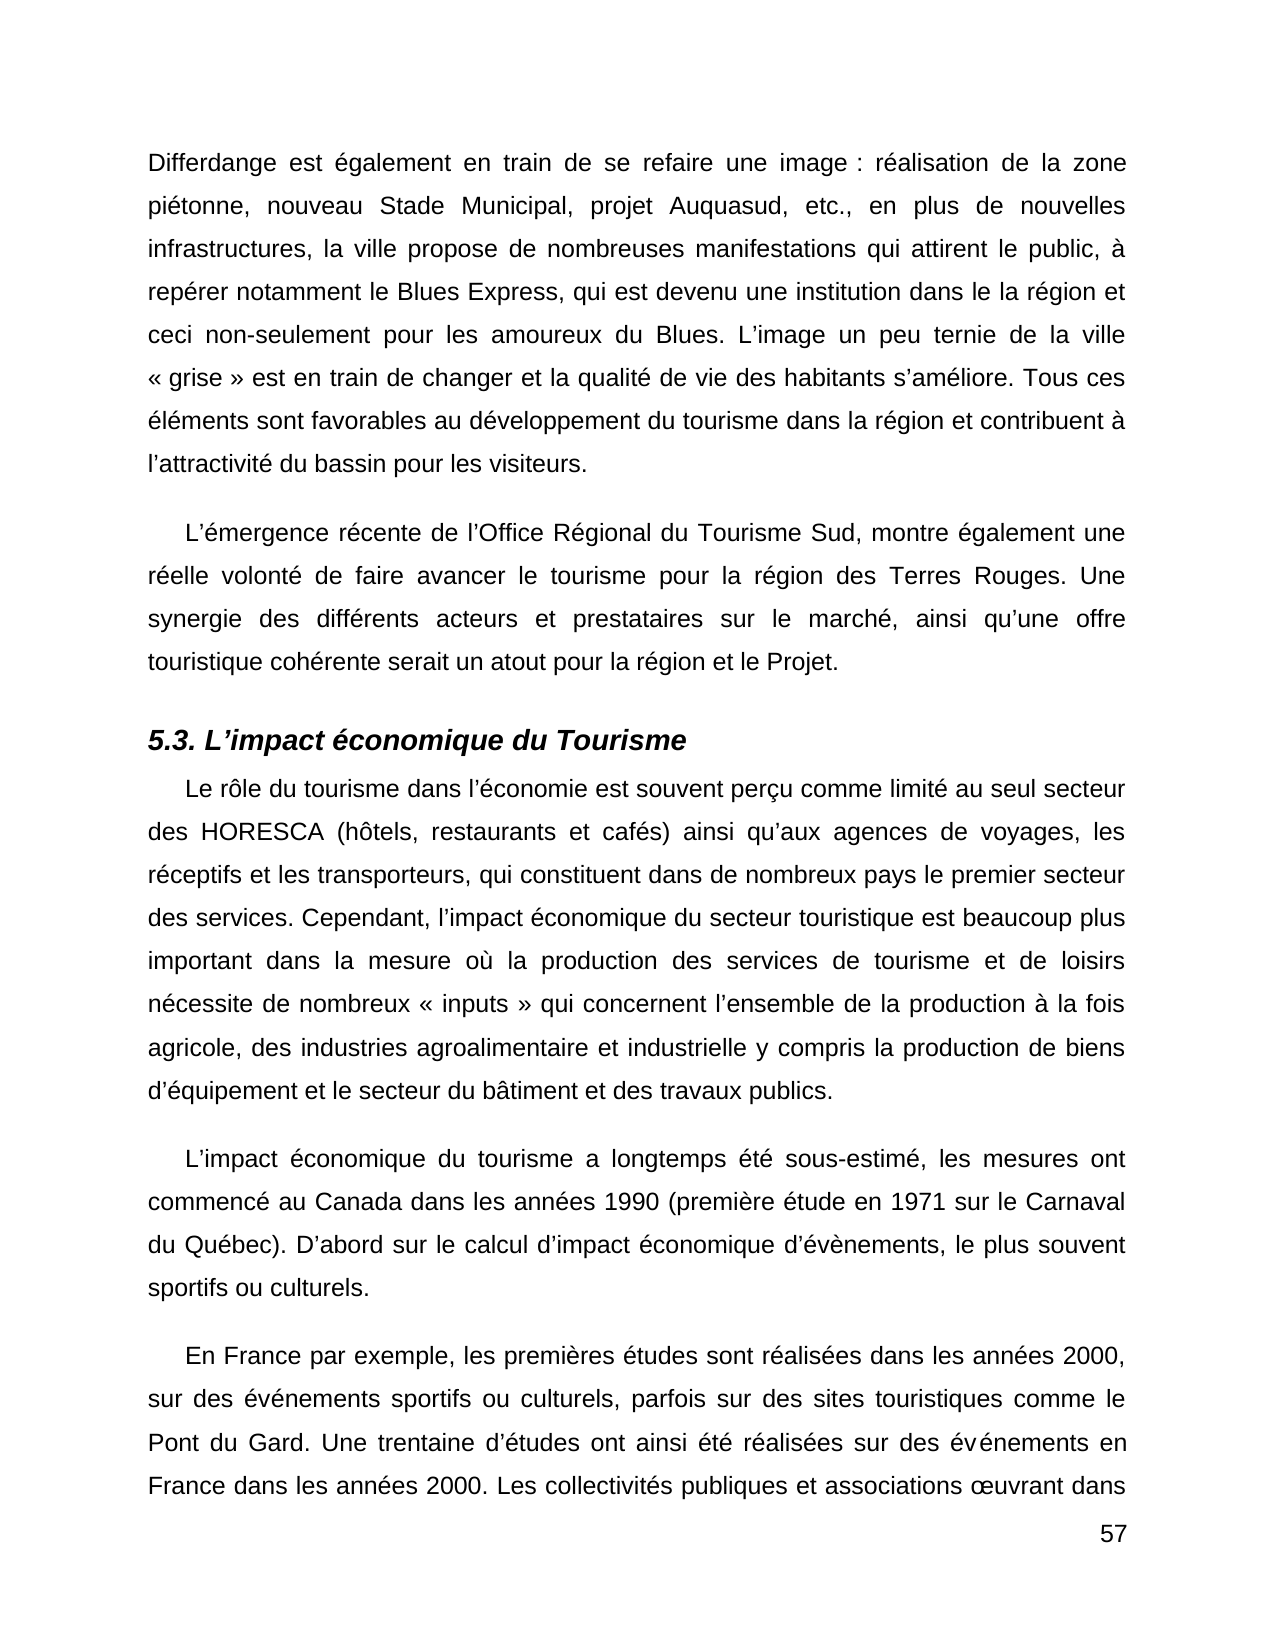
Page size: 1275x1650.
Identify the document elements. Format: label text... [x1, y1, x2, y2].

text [148, 148, 1127, 478]
subtitle 5.3. L’impact économique du Tourisme [148, 723, 1127, 757]
text L’émergence récente de l’Office Régional du Tourisme Sud, montre également une réelle volonté de faire avancer le tourisme pour la région des Terres Rouges. Une synergie des différents acteurs et prestataires sur le marché, ainsi qu’une offre touristique cohérente serait un atout pour la région et le Projet. [148, 518, 1127, 676]
text L’impact économique du tourisme a longtemps été sous-estimé, les mesures ont commencé au Canada dans les années 1990 (première étude en 1971 sur le Carnaval du Québec). D’abord sur le calcul d’impact économique d’évènements, le plus souvent sportifs ou culturels. [148, 1144, 1127, 1302]
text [148, 1341, 1127, 1499]
text Le rôle du tourisme dans l’économie est souvent perçu comme limité au seul secteur des HORESCA (hôtels, restaurants et cafés) ainsi qu’aux agences de voyages, les réceptifs et les transporteurs, qui constituent dans de nombreux pays le premier secteur des services. Cependant, l’impact économique du secteur touristique est beaucoup plus important dans la mesure où la production des services de tourisme et de loisirs nécessite de nombreux « inputs » qui concernent l’ensemble de la production à la fois agricole, des industries agroalimentaire et industrielle y compris la production de biens d’équipement et le secteur du bâtiment et des travaux publics. [148, 774, 1127, 1104]
